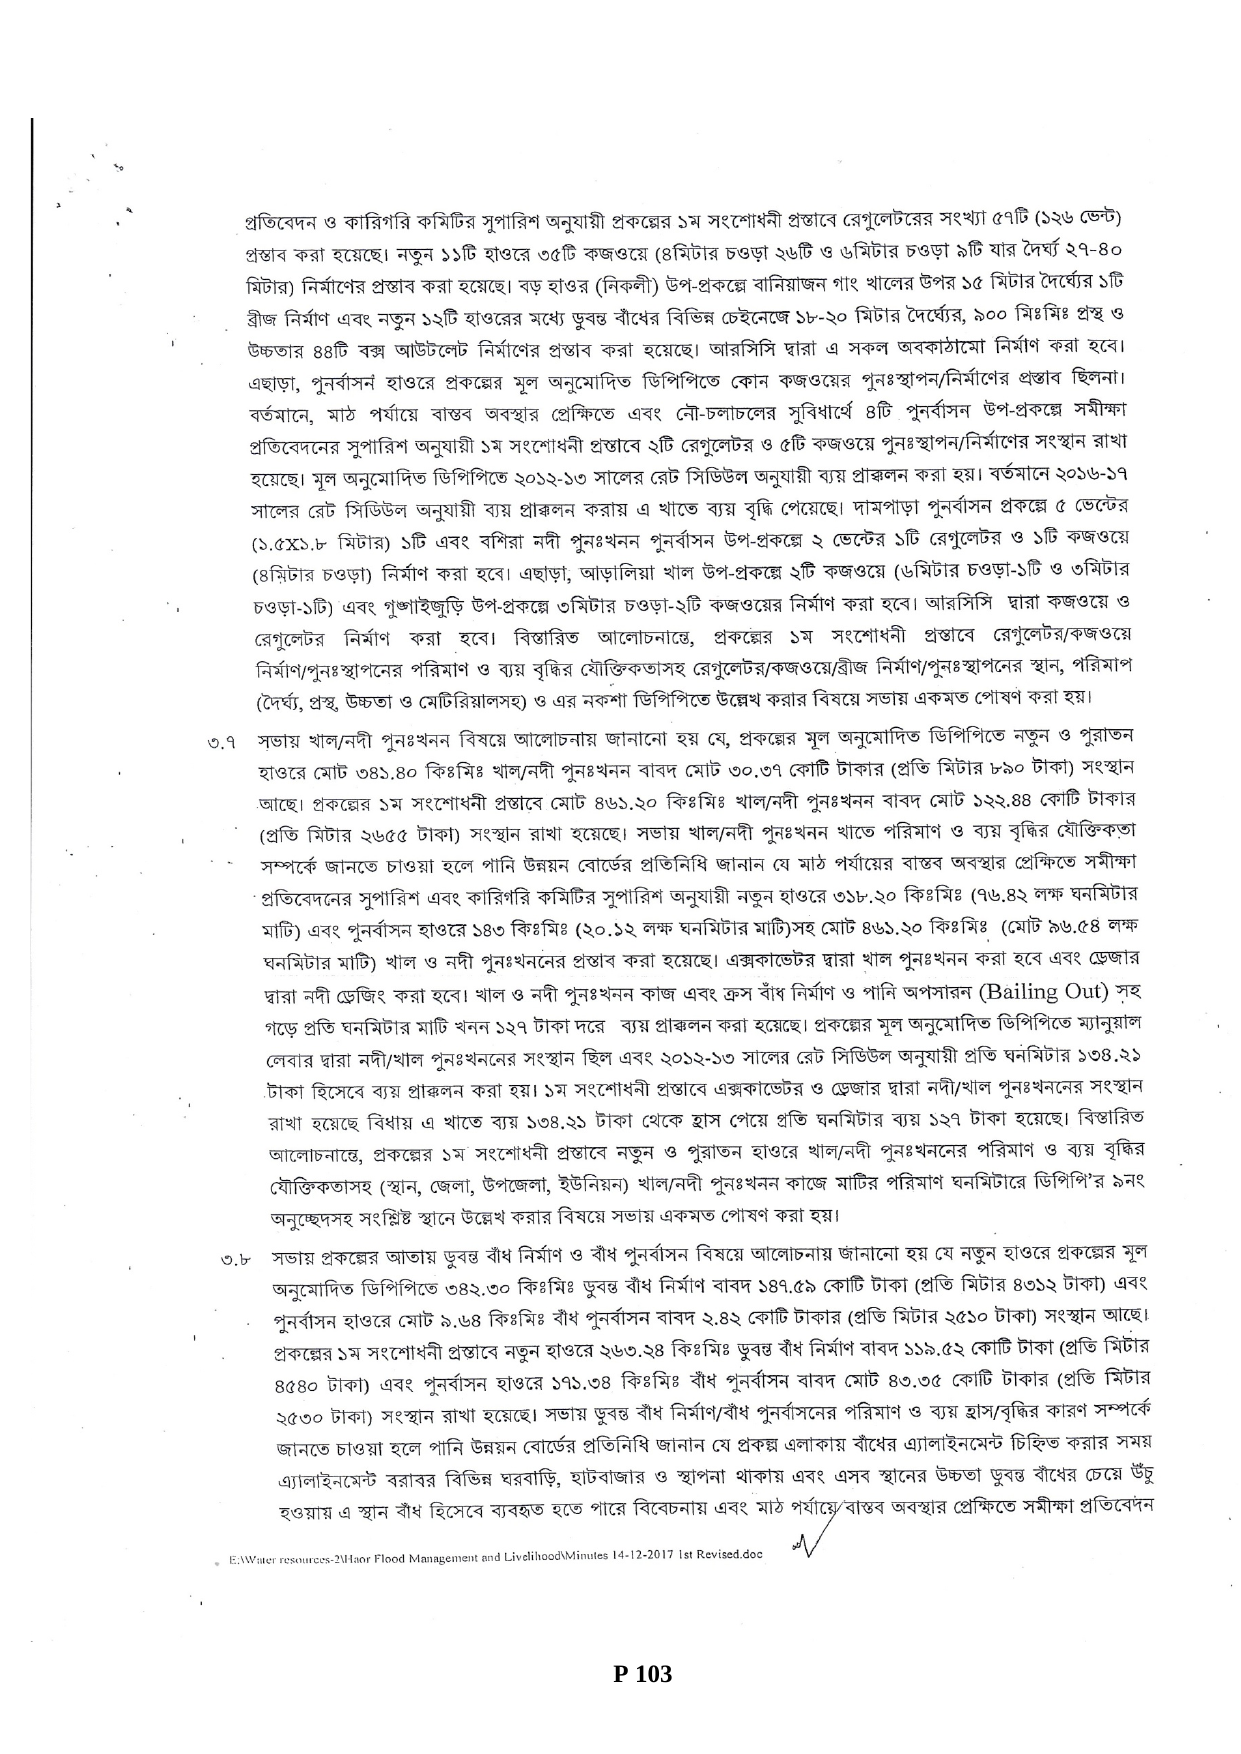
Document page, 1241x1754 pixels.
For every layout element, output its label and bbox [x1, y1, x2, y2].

picture [30, 118, 1241, 1642]
